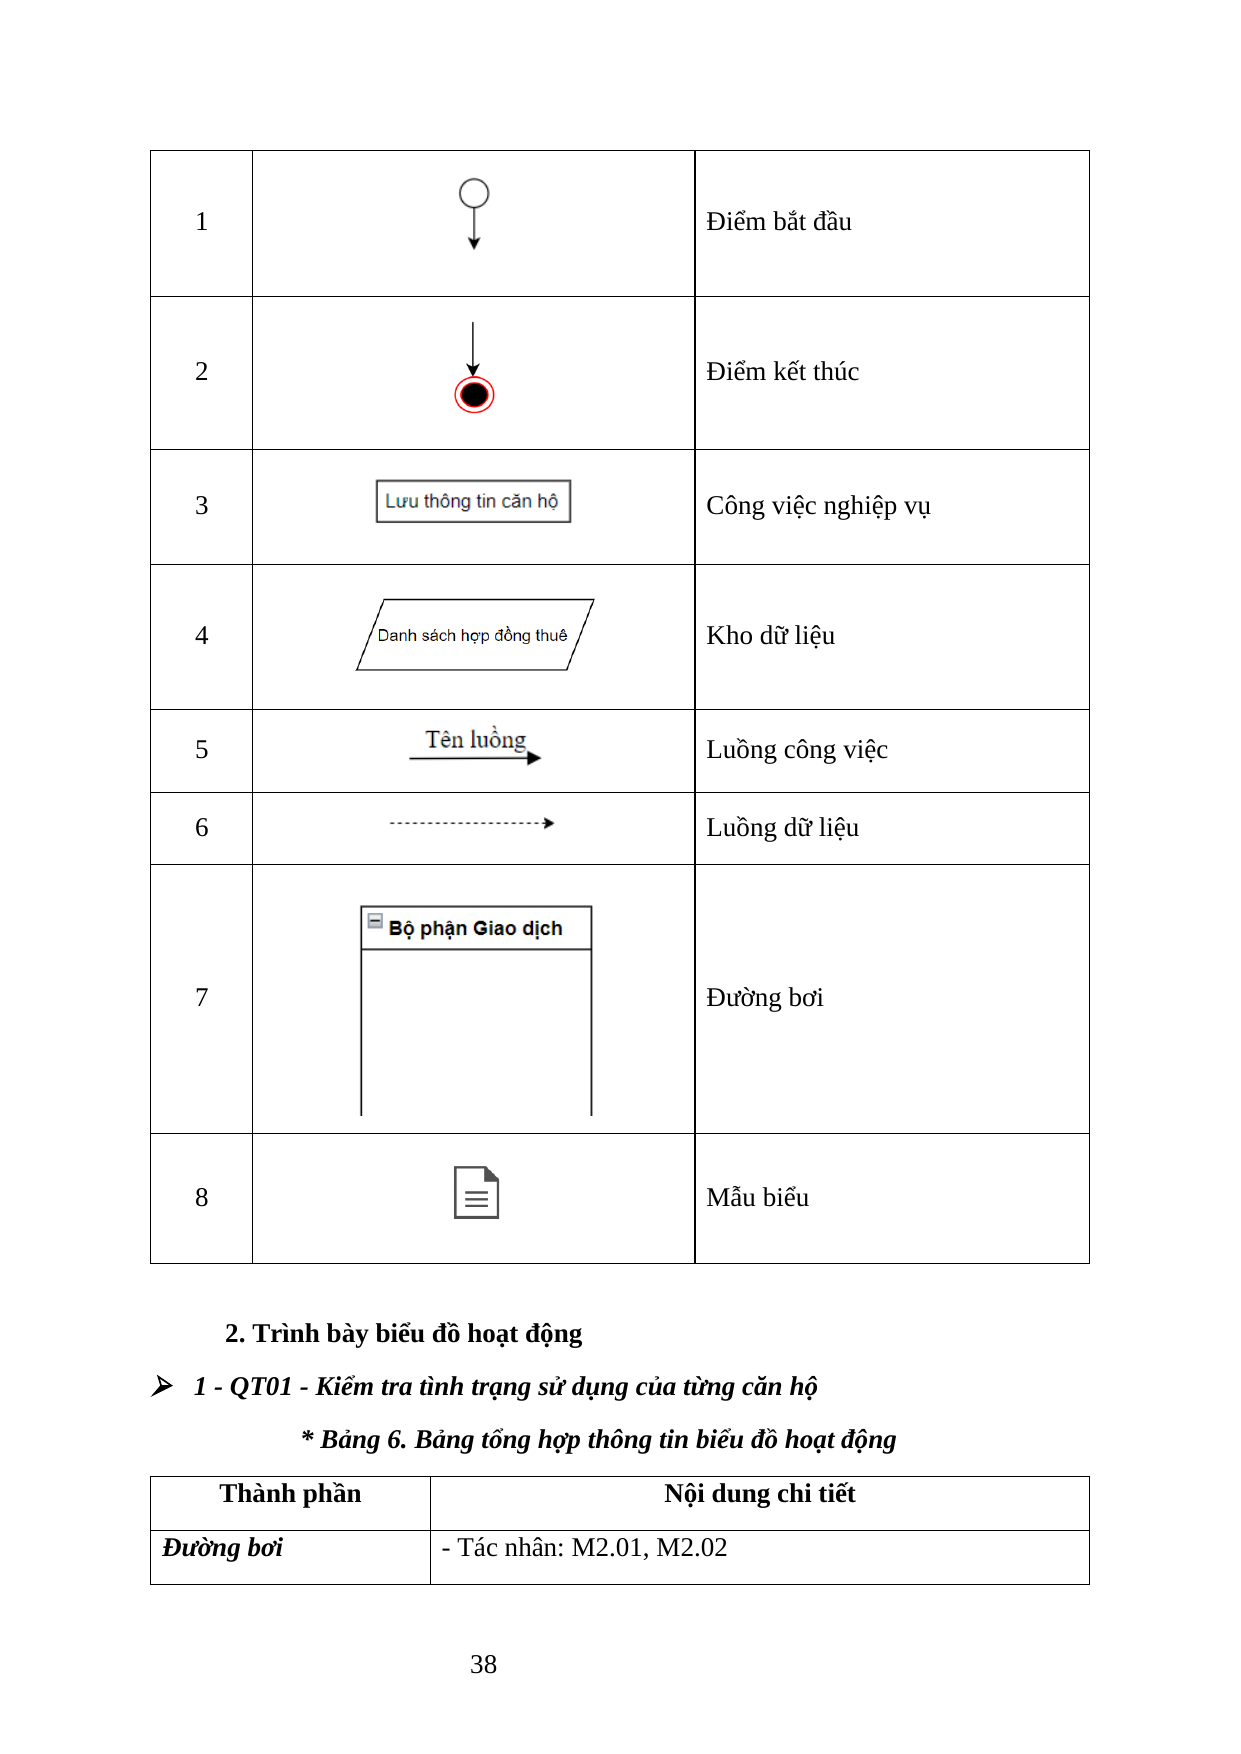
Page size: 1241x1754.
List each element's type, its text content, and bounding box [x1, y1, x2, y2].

picture [340, 577, 608, 692]
table_cell 2 [151, 297, 252, 449]
table_cell Điểm bắt đầu [696, 151, 1089, 296]
table_header Nội dung chi tiết [431, 1477, 1089, 1530]
table_cell [253, 297, 694, 449]
table_cell [253, 450, 694, 563]
picture [421, 309, 527, 432]
table_cell Điểm kết thúc [696, 297, 1089, 449]
picture [393, 722, 554, 776]
table_cell Đường bơi [151, 1531, 430, 1584]
list Trình bày biểu đồ hoạt động [225, 1317, 1090, 1348]
table_cell [253, 865, 694, 1133]
table_cell [253, 710, 694, 792]
table_cell Luồng công việc [696, 710, 1089, 792]
table_cell [253, 793, 694, 864]
picture [413, 163, 535, 279]
table_cell 6 [151, 793, 252, 864]
picture [425, 1146, 523, 1247]
table_cell Mẫu biểu [696, 1134, 1089, 1263]
table_cell 5 [151, 710, 252, 792]
table_cell [253, 1134, 694, 1263]
table_header Thành phần [151, 1477, 430, 1530]
table_cell 4 [151, 565, 252, 709]
table_cell Công việc nghiệp vụ [696, 450, 1089, 563]
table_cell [431, 1531, 1089, 1584]
picture [303, 877, 645, 1116]
table_cell Kho dữ liệu [696, 565, 1089, 709]
table_cell Đường bơi [696, 865, 1089, 1133]
table_cell [253, 565, 694, 709]
picture [381, 805, 567, 835]
list 1 - QT01 - Kiểm tra tình trạng sử dụng của từng căn hộ [150, 1370, 1090, 1401]
text * Bảng 6. Bảng tổng hợp thông tin biểu đồ hoạt động [225, 1423, 1090, 1454]
table_cell 1 [151, 151, 252, 296]
table_cell 3 [151, 450, 252, 563]
table_cell 7 [151, 865, 252, 1133]
table_cell 8 [151, 1134, 252, 1263]
picture [359, 462, 589, 547]
table_cell [253, 151, 694, 296]
table_cell Luồng dữ liệu [696, 793, 1089, 864]
